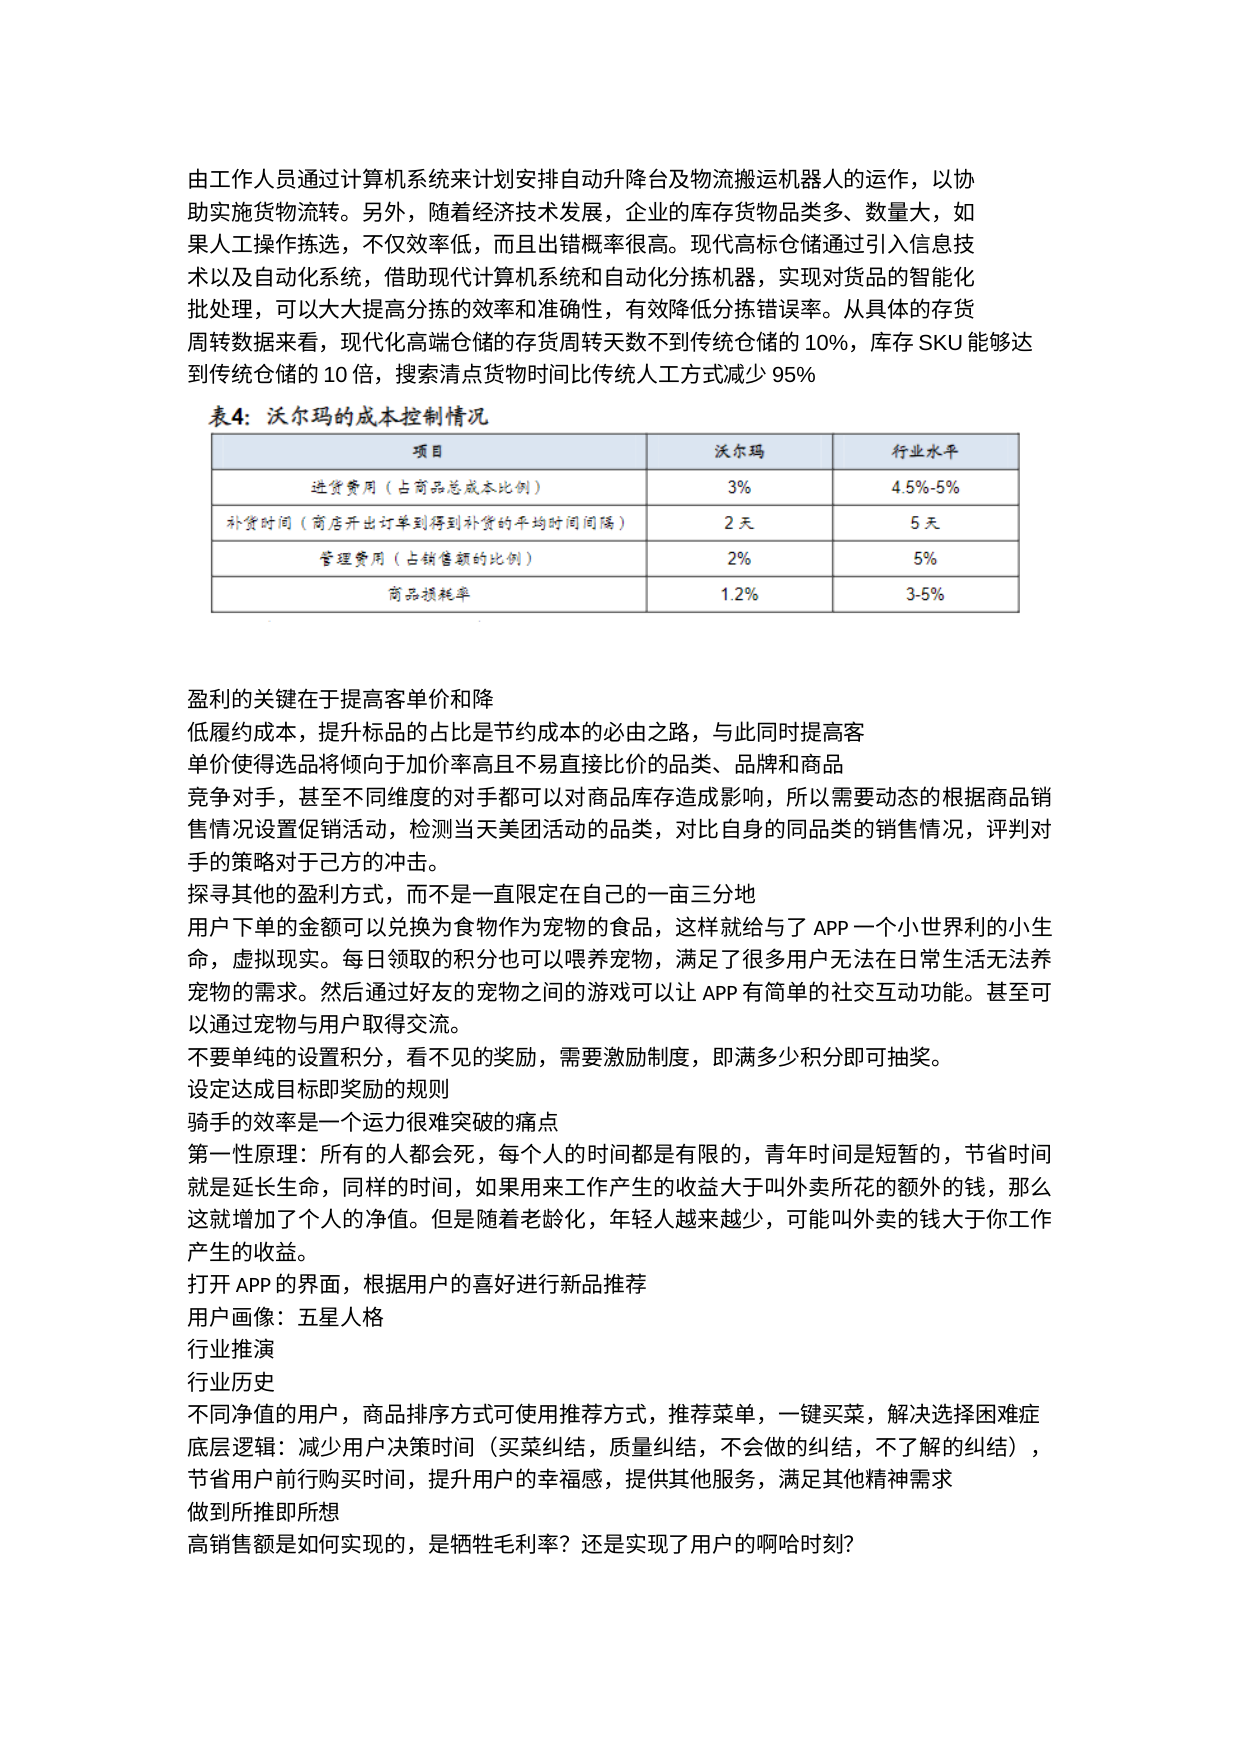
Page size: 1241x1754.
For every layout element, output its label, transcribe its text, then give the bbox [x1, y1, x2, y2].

text 设定达成目标即奖励的规则 [187, 1072, 1053, 1104]
text 助实施货物流转。另外，随着经济技术发展，企业的库存货物品类多、数量大，如 [187, 194, 1053, 227]
text 第一性原理：所有的人都会死，每个人的时间都是有限的，青年时间是短暂的，节省时间就是延长生命，同样的时间，如果用来工作产生的收益大于叫外卖所花的额外的钱，那么这就增加了个人的净值。但是随着老龄化，年轻人越来越少，可能叫外卖的钱大于你工作产生的收益。 [187, 1137, 1053, 1267]
text 果人工操作拣选，不仅效率低，而且出错概率很高。现代高标仓储通过引入信息技 [187, 227, 1053, 259]
text 低履约成本，提升标品的占比是节约成本的必由之路，与此同时提高客 [187, 714, 1053, 747]
text 行业推演 [187, 1332, 1053, 1364]
text 不要单纯的设置积分，看不见的奖励，需要激励制度，即满多少积分即可抽奖。 [187, 1039, 1053, 1072]
text 用户画像：五星人格 [187, 1299, 1053, 1332]
text 做到所推即所想 [187, 1494, 1053, 1527]
text 用户下单的金额可以兑换为食物作为宠物的食品，这样就给与了APP一个小世界利的小生命，虚拟现实。每日领取的积分也可以喂养宠物，满足了很多用户无法在日常生活无法养宠物的需求。然后通过好友的宠物之间的游戏可以让APP有简单的社交互动功能。甚至可以通过宠物与用户取得交流。 [187, 909, 1053, 1039]
text 周转数据来看，现代化高端仓储的存货周转天数不到传统仓储的10%，库存SKU能够达到传统仓储的10倍，搜索清点货物时间比传统人工方式减少95% [187, 324, 1053, 389]
text 术以及自动化系统，借助现代计算机系统和自动化分拣机器，实现对货品的智能化 [187, 259, 1053, 292]
text 由工作人员通过计算机系统来计划安排自动升降台及物流搬运机器人的运作，以协 [187, 162, 1053, 194]
text 批处理，可以大大提高分拣的效率和准确性，有效降低分拣错误率。从具体的存货 [187, 292, 1053, 324]
text 打开APP的界面，根据用户的喜好进行新品推荐 [187, 1267, 1053, 1299]
text 竞争对手，甚至不同维度的对手都可以对商品库存造成影响，所以需要动态的根据商品销售情况设置促销活动，检测当天美团活动的品类，对比自身的同品类的销售情况，评判对手的策略对于己方的冲击。 [187, 779, 1053, 877]
text 盈利的关键在于提高客单价和降 [187, 682, 1053, 714]
text 单价使得选品将倾向于加价率高且不易直接比价的品类、品牌和商品 [187, 747, 1053, 779]
text 不同净值的用户，商品排序方式可使用推荐方式，推荐菜单，一键买菜，解决选择困难症 [187, 1397, 1053, 1429]
text 高销售额是如何实现的，是牺牲毛利率？还是实现了用户的啊哈时刻？ [187, 1527, 1053, 1559]
text 骑手的效率是一个运力很难突破的痛点 [187, 1104, 1053, 1137]
text 底层逻辑：减少用户决策时间（买菜纠结，质量纠结，不会做的纠结，不了解的纠结），节省用户前行购买时间，提升用户的幸福感，提供其他服务，满足其他精神需求 [187, 1429, 1053, 1494]
text 探寻其他的盈利方式，而不是一直限定在自己的一亩三分地 [187, 877, 1053, 909]
picture [187, 389, 1053, 622]
text 行业历史 [187, 1364, 1053, 1397]
